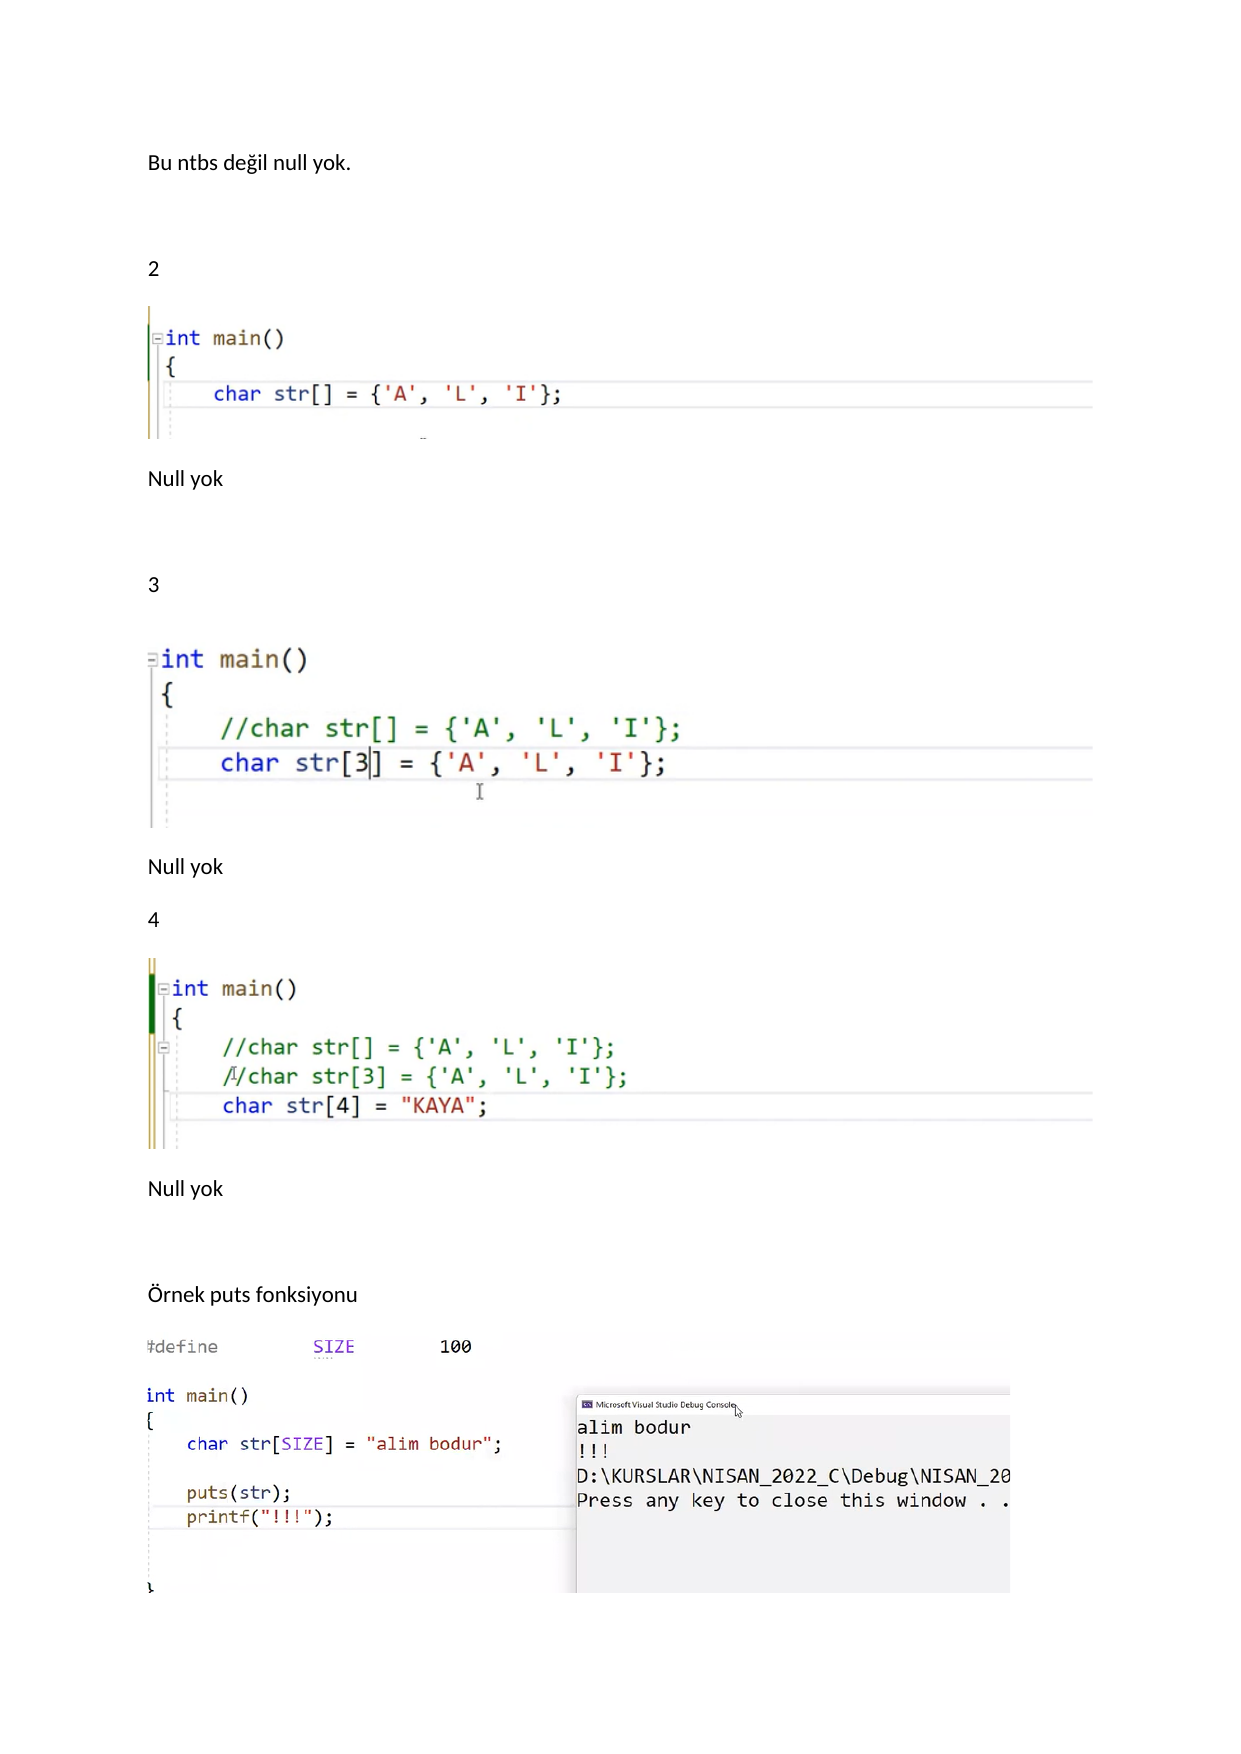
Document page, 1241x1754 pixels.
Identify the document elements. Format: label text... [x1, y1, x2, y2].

picture [147, 958, 1093, 1149]
text 3 [148, 570, 1093, 598]
text Null yok [148, 1174, 1093, 1202]
text Null yok [148, 852, 1093, 881]
text 4 [148, 906, 1093, 933]
text Bu ntbs değil null yok. [148, 148, 1093, 176]
picture [147, 1332, 1010, 1593]
text Null yok [148, 464, 1093, 492]
picture [147, 623, 1093, 828]
picture [147, 306, 1093, 439]
text 2 [148, 254, 1093, 282]
text Örnek puts fonksiyonu [148, 1280, 1093, 1308]
